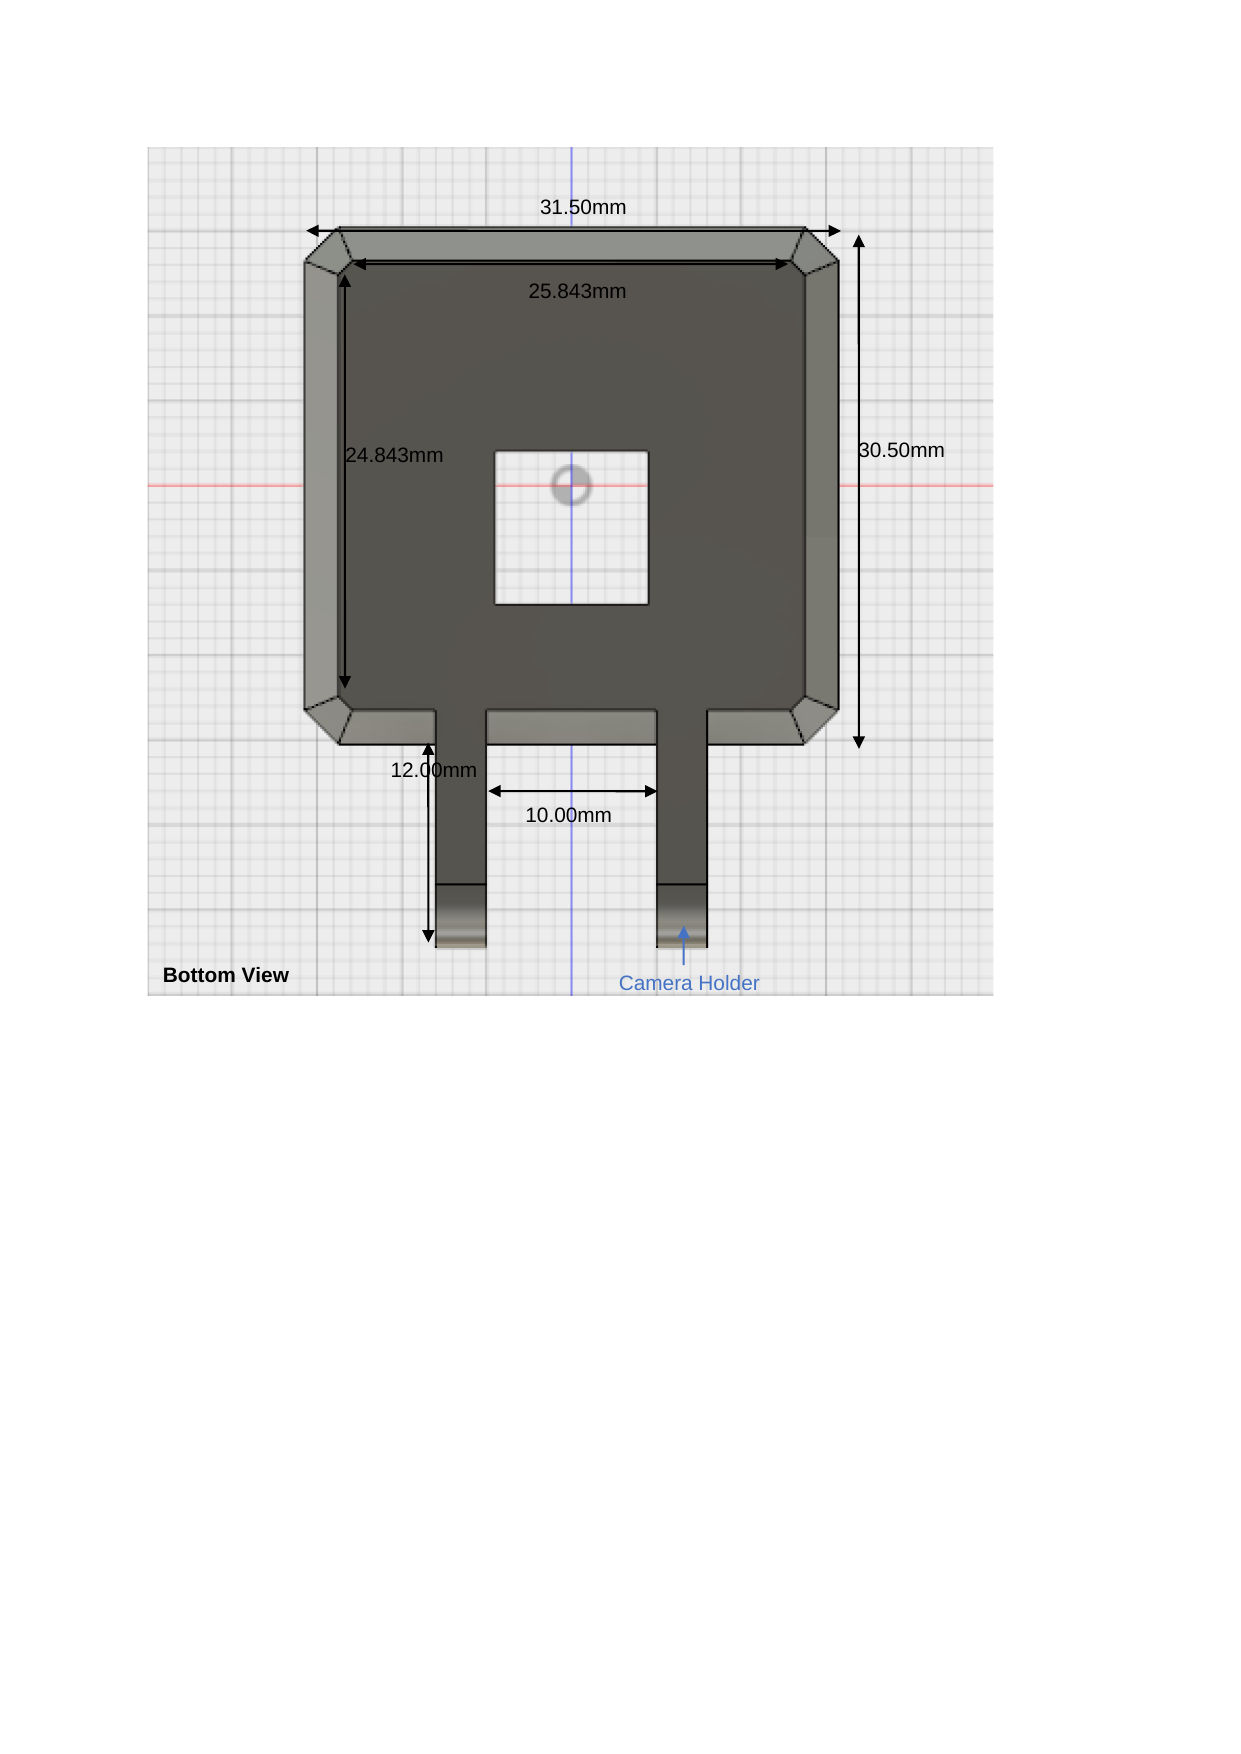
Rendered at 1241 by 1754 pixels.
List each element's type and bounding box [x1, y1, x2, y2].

picture [147, 147, 994, 996]
